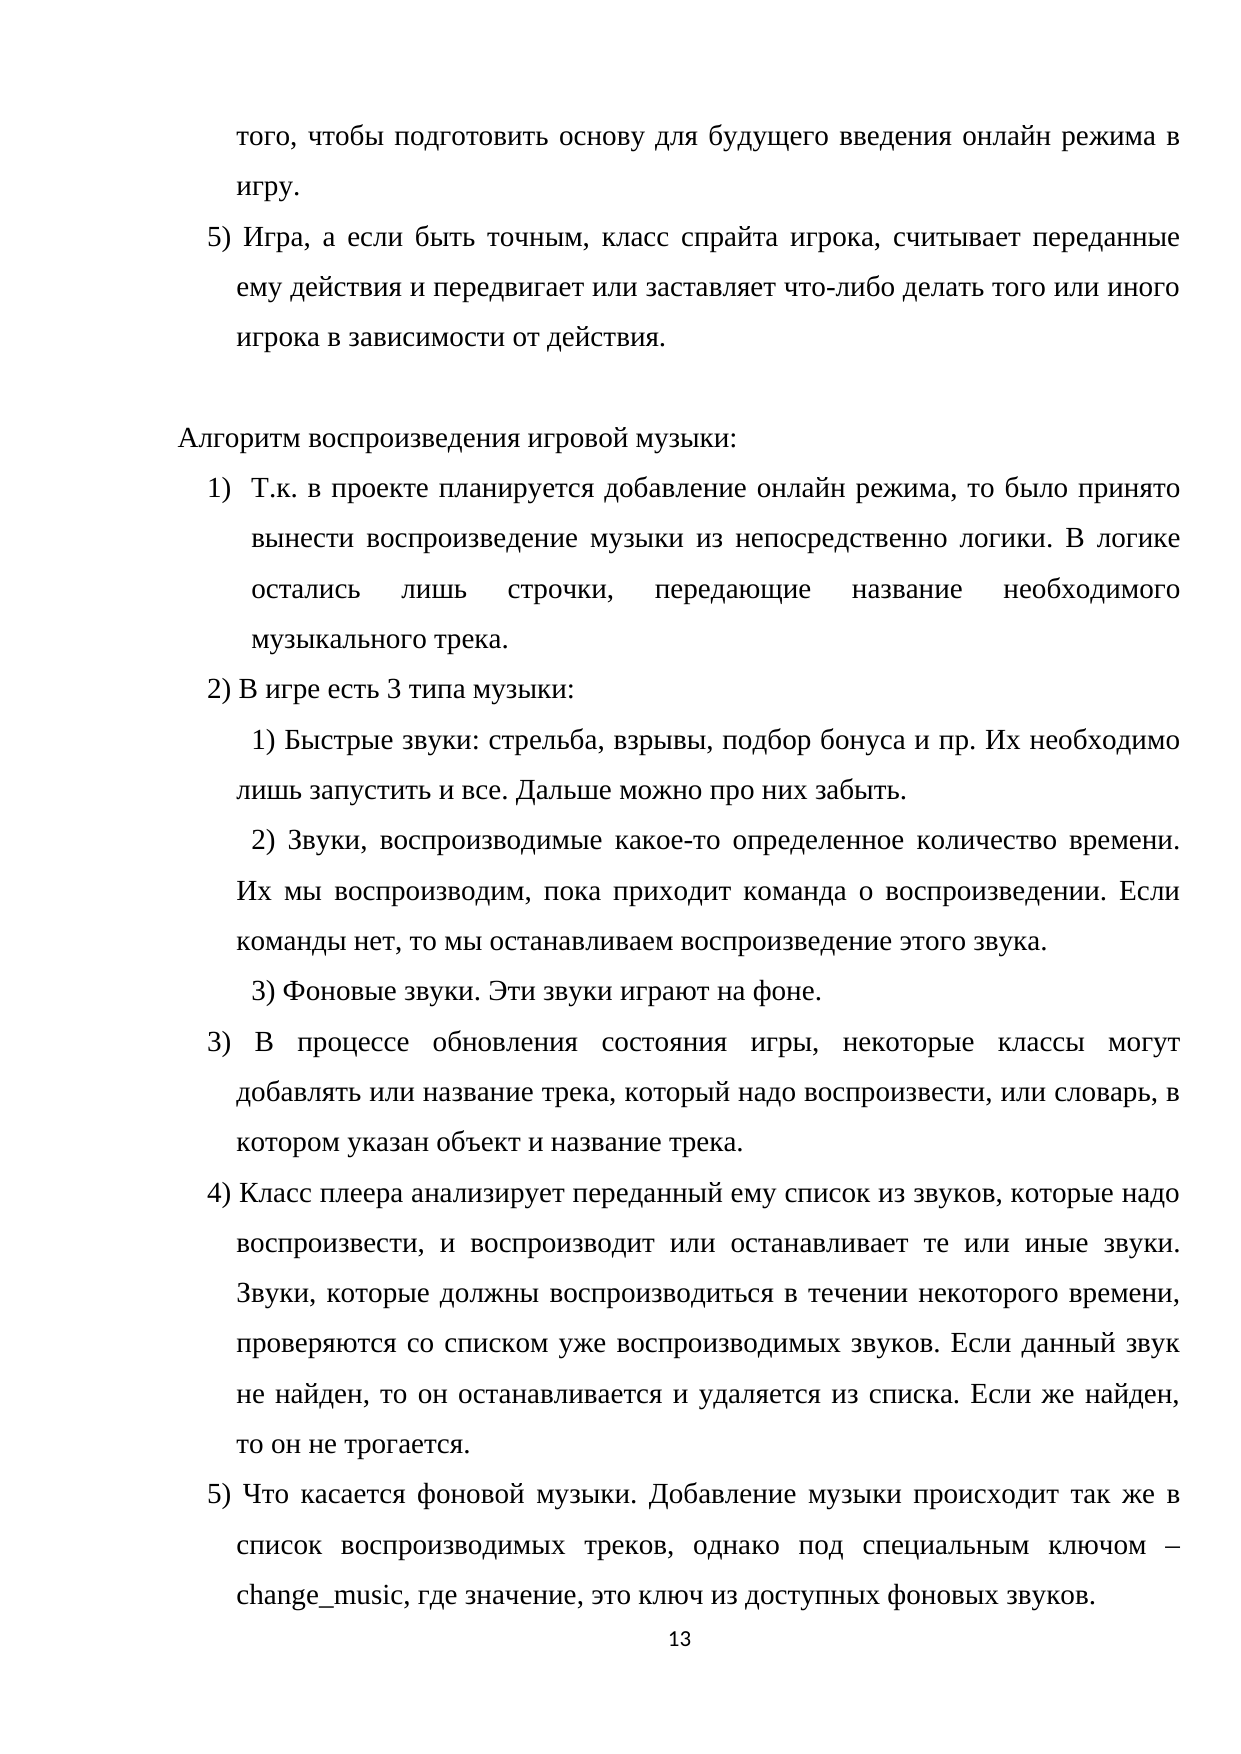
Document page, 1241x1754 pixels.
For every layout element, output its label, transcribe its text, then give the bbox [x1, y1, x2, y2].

text 5) Игра, а если быть точным, класс спрайта игрока, считывает переданные ему действия и передвигает или заставляет что-либо делать того или иного игрока в зависимости от действия. [207, 219, 1181, 353]
text 2) Звуки, воспроизводимые какое-то определенное количество времени. Их мы воспроизводим, пока приходит команда о воспроизведении. Если команды нет, то мы останавливаем воспроизведение этого звука. [236, 822, 1181, 957]
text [207, 118, 1181, 202]
text 1) Т.к. в проекте планируется добавление онлайн режима, то было принято вынести воспроизведение музыки из непосредственно логики. В логике остались лишь строчки, передающие название необходимого музыкального трека. [207, 470, 1181, 655]
text Алгоритм воспроизведения игровой музыки: [177, 420, 1181, 453]
text 1) Быстрые звуки: стрельба, взрывы, подбор бонуса и пр. Их необходимо лишь запустить и все. Дальше можно про них забыть. [236, 722, 1181, 806]
text 3) В процессе обновления состояния игры, некоторые классы могут добавлять или название трека, который надо воспроизвести, или словарь, в котором указан объект и название трека. [207, 1024, 1181, 1158]
text 5) Что касается фоновой музыки. Добавление музыки происходит так же в список воспроизводимых треков, однако под специальным ключом – change_music, где значение, это ключ из доступных фоновых звуков. [207, 1477, 1181, 1611]
text 3) Фоновые звуки. Эти звуки играют на фоне. [236, 973, 1181, 1007]
text 4) Класс плеера анализирует переданный ему список из звуков, которые надо воспроизвести, и воспроизводит или останавливает те или иные звуки. Звуки, которые должны воспроизводиться в течении некоторого времени, проверяются со списком уже воспроизводимых звуков. Если данный звук не найден, то он останавливается и удаляется из списка. Если же найден, то он не трогается. [207, 1175, 1181, 1460]
text 2) В игре есть 3 типа музыки: [177, 672, 1181, 705]
